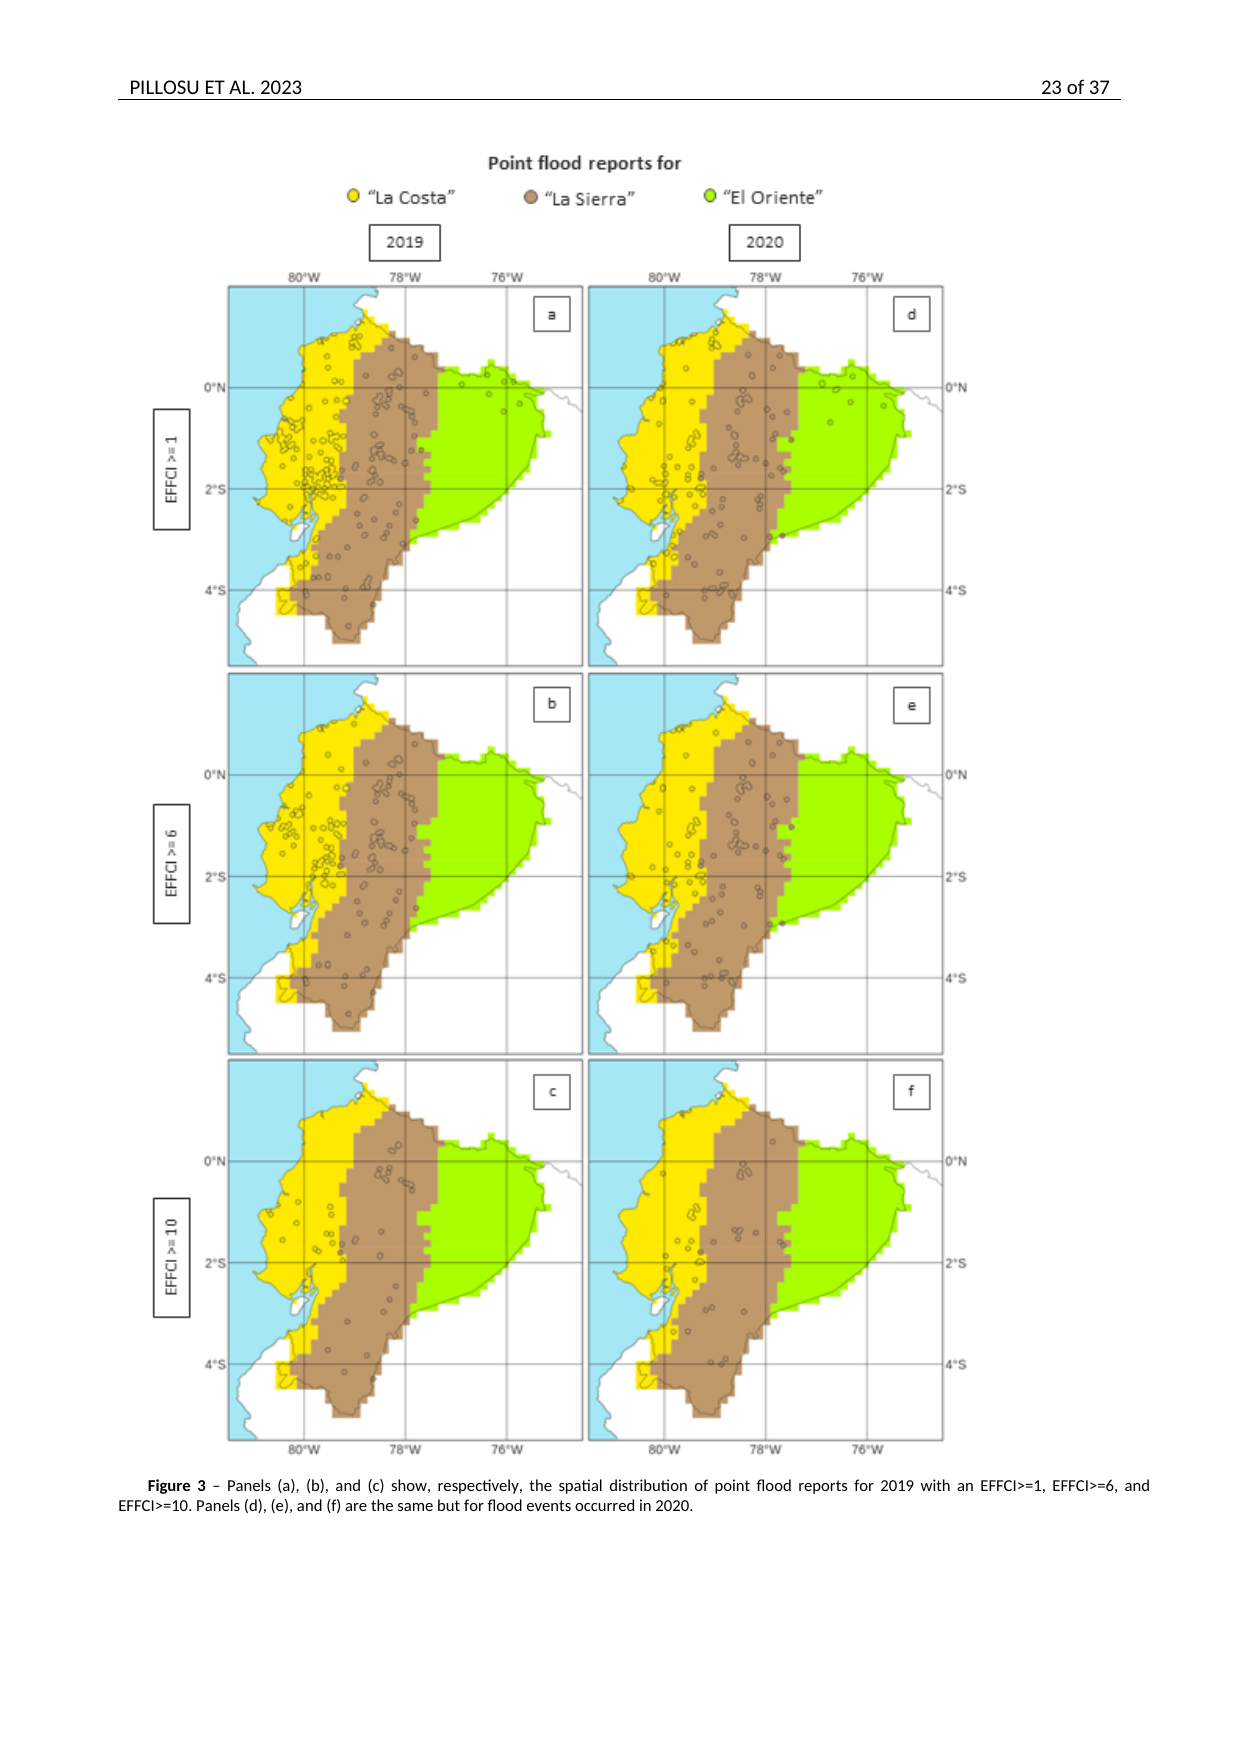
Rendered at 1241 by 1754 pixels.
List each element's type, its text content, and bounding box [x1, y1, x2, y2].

picture [147, 151, 981, 1462]
text Figure 3 – Panels (a), (b), and (c) show, respectively, the spatial distribution of point flood reports for 2019 with an EFFCI>=1, EFFCI>=6, and EFFCI>=10. Panels (d), (e), and (f) are the same but for flood events occurred in 2020. [118, 1475, 1152, 1515]
